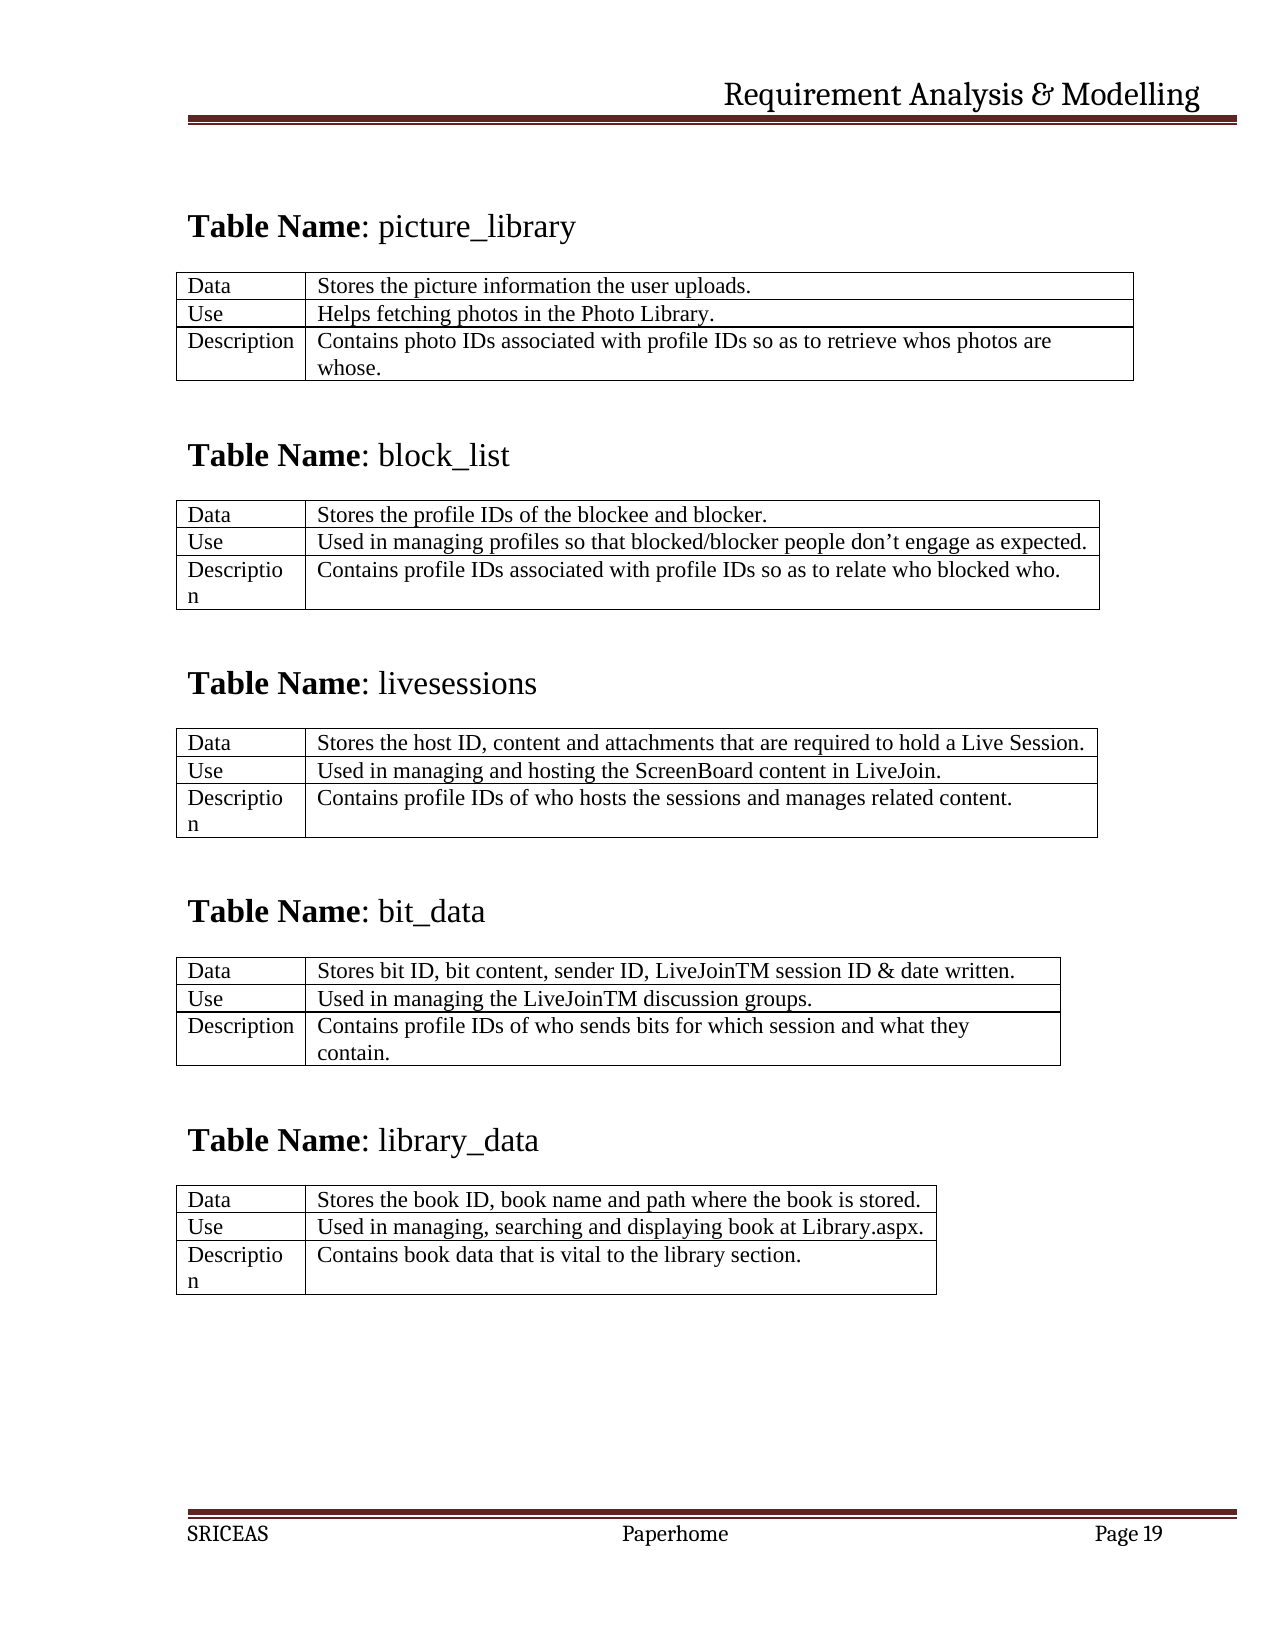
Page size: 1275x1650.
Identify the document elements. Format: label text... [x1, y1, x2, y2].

table_cell Description [177, 1013, 305, 1065]
text Table Name: bit_data [187, 892, 1237, 930]
table_header Stores the host ID, content and attachments that are required to hold a Live Session. [306, 729, 1097, 756]
table_header Stores the book ID, book name and path where the book is stored. [306, 1186, 936, 1212]
table_cell Contains profile IDs of who hosts the sessions and manages related content. [306, 784, 1097, 837]
table_cell Use [177, 1213, 305, 1240]
table_cell Description [177, 784, 305, 837]
table_header Stores bit ID, bit content, sender ID, LiveJoinTM session ID & date written. [306, 958, 1060, 984]
table_cell Used in managing profiles so that blocked/blocker people don’t engage as expected. [306, 528, 1099, 555]
table_cell Contains photo IDs associated with profile IDs so as to retrieve whos photos are whose. [306, 328, 1133, 380]
text Table Name: picture_library [187, 207, 1237, 245]
table_cell Description [177, 328, 305, 380]
table_cell Contains profile IDs associated with profile IDs so as to relate who blocked who. [306, 556, 1099, 608]
table_header Stores the profile IDs of the blockee and blocker. [306, 501, 1099, 527]
table_cell Helps fetching photos in the Photo Library. [306, 300, 1133, 326]
table_cell Use [177, 985, 305, 1011]
table_cell Description [177, 1241, 305, 1293]
table_header Data [177, 958, 305, 984]
table_cell Use [177, 757, 305, 783]
table_cell Used in managing and hosting the ScreenBoard content in LiveJoin. [306, 757, 1097, 783]
table_cell Contains profile IDs of who sends bits for which session and what they contain. [306, 1013, 1060, 1065]
table_cell Used in managing the LiveJoinTM discussion groups. [306, 985, 1060, 1011]
text Table Name: block_list [187, 435, 1237, 473]
table_header Stores the picture information the user uploads. [306, 273, 1133, 299]
text Table Name: library_data [187, 1120, 1237, 1158]
table_cell Contains book data that is vital to the library section. [306, 1241, 936, 1293]
text Table Name: livesessions [187, 663, 1237, 702]
table_header Data [177, 501, 305, 527]
table_cell Used in managing, searching and displaying book at Library.aspx. [306, 1213, 936, 1240]
table_cell Use [177, 528, 305, 555]
table_header Data [177, 729, 305, 756]
table_header Data [177, 1186, 305, 1212]
table_cell Use [177, 300, 305, 326]
table_cell Description [177, 556, 305, 608]
table_header Data [177, 273, 305, 299]
